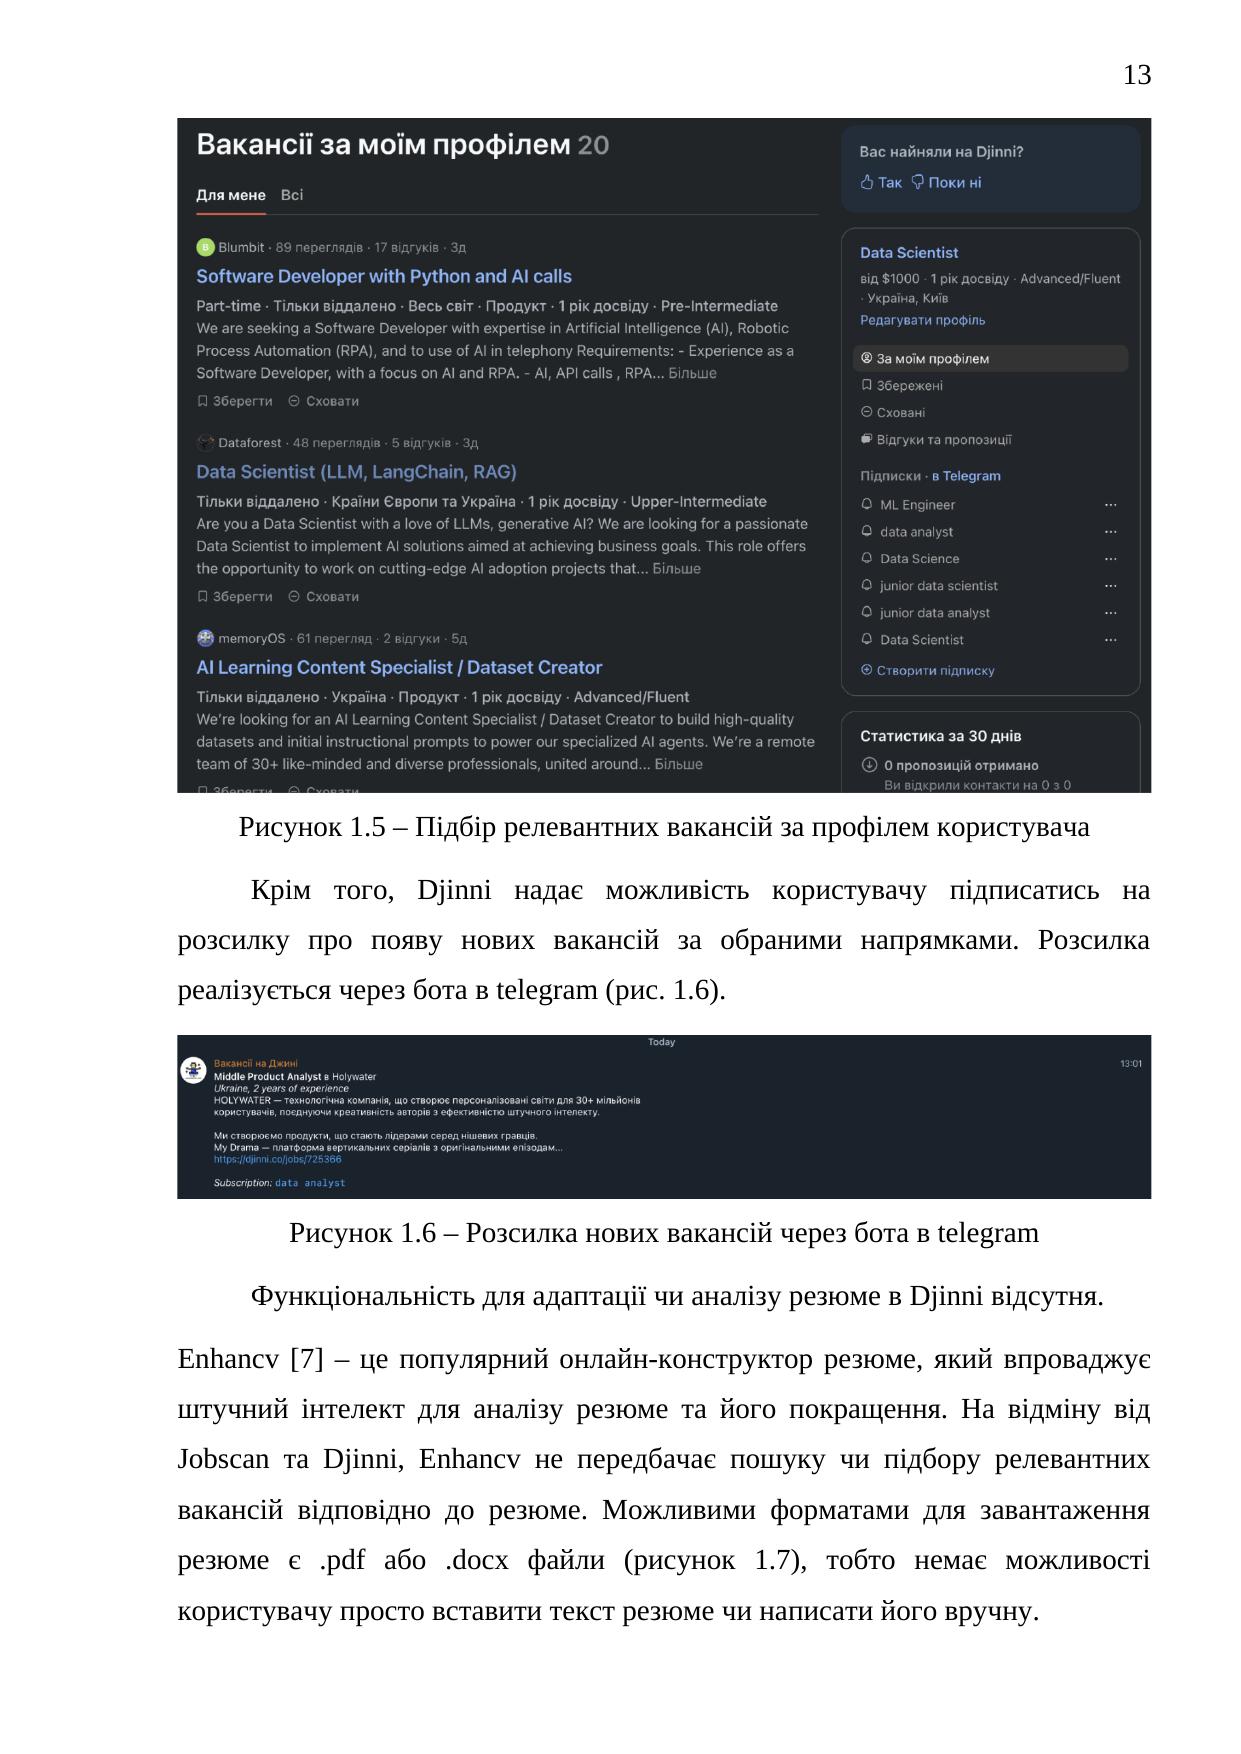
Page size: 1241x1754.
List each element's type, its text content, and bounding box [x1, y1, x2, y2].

picture [177, 118, 1152, 793]
text Рисунок 1.5 – Підбір релевантних вакансій за профілем користувача [177, 793, 1152, 842]
text Крім того, Djinni надає можливість користувачу підписатись на розсилку про появу нових вакансій за обраними напрямками. Розсилка реалізується через бота в telegram (рис. 1.6). [177, 872, 1152, 1006]
text Функціональність для адаптації чи аналізу резюме в Djinni відсутня. [177, 1278, 1152, 1312]
text Enhancv [7] – це популярний онлайн-конструктор резюме, який впроваджує штучний інтелект для аналізу резюме та його покращення. На відміну від Jobscan та Djinni, Enhancv не передбачає пошуку чи підбору релевантних вакансій відповідно до резюме. Можливими форматами для завантаження резюме є .pdf або .docx файли (рисунок 1.7), тобто немає можливості користувачу просто вставити текст резюме чи написати його вручну. [177, 1341, 1152, 1626]
text Рисунок 1.6 – Розсилка нових вакансій через бота в telegram [177, 1199, 1152, 1249]
picture [177, 1035, 1152, 1199]
